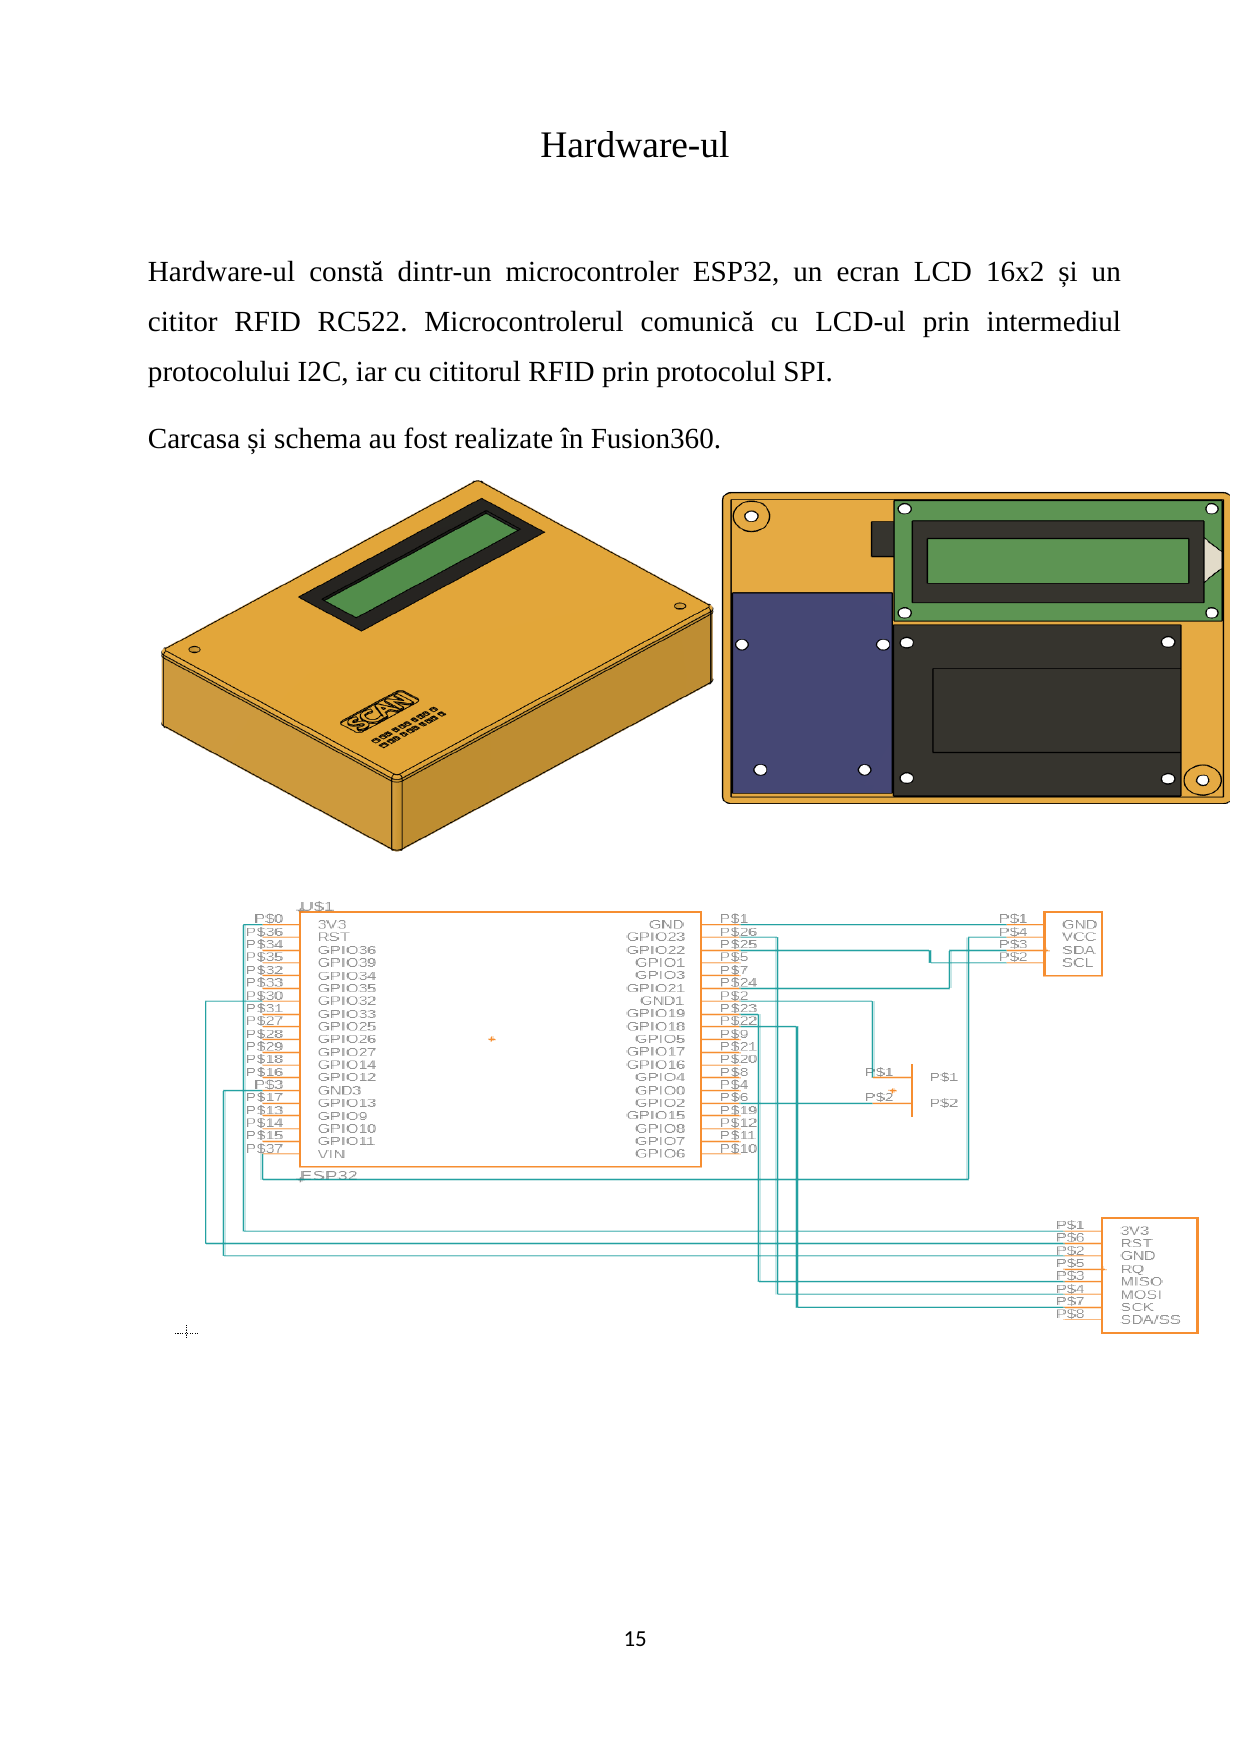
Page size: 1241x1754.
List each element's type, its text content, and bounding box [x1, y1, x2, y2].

text Carcasa și schema au fost realizate în Fusion360. [148, 422, 1122, 455]
picture [124, 476, 739, 865]
text Hardware-ul constă dintr-un microcontroler ESP32, un ecran LCD 16x2 și un cititor RFID RC522. Microcontrolerul comunică cu LCD-ul prin intermediul protocolului I2C, iar cu cititorul RFID prin protocolul SPI. [148, 254, 1122, 388]
picture [149, 885, 1202, 1338]
subtitle Hardware-ul [148, 122, 1122, 165]
picture [720, 490, 1230, 804]
